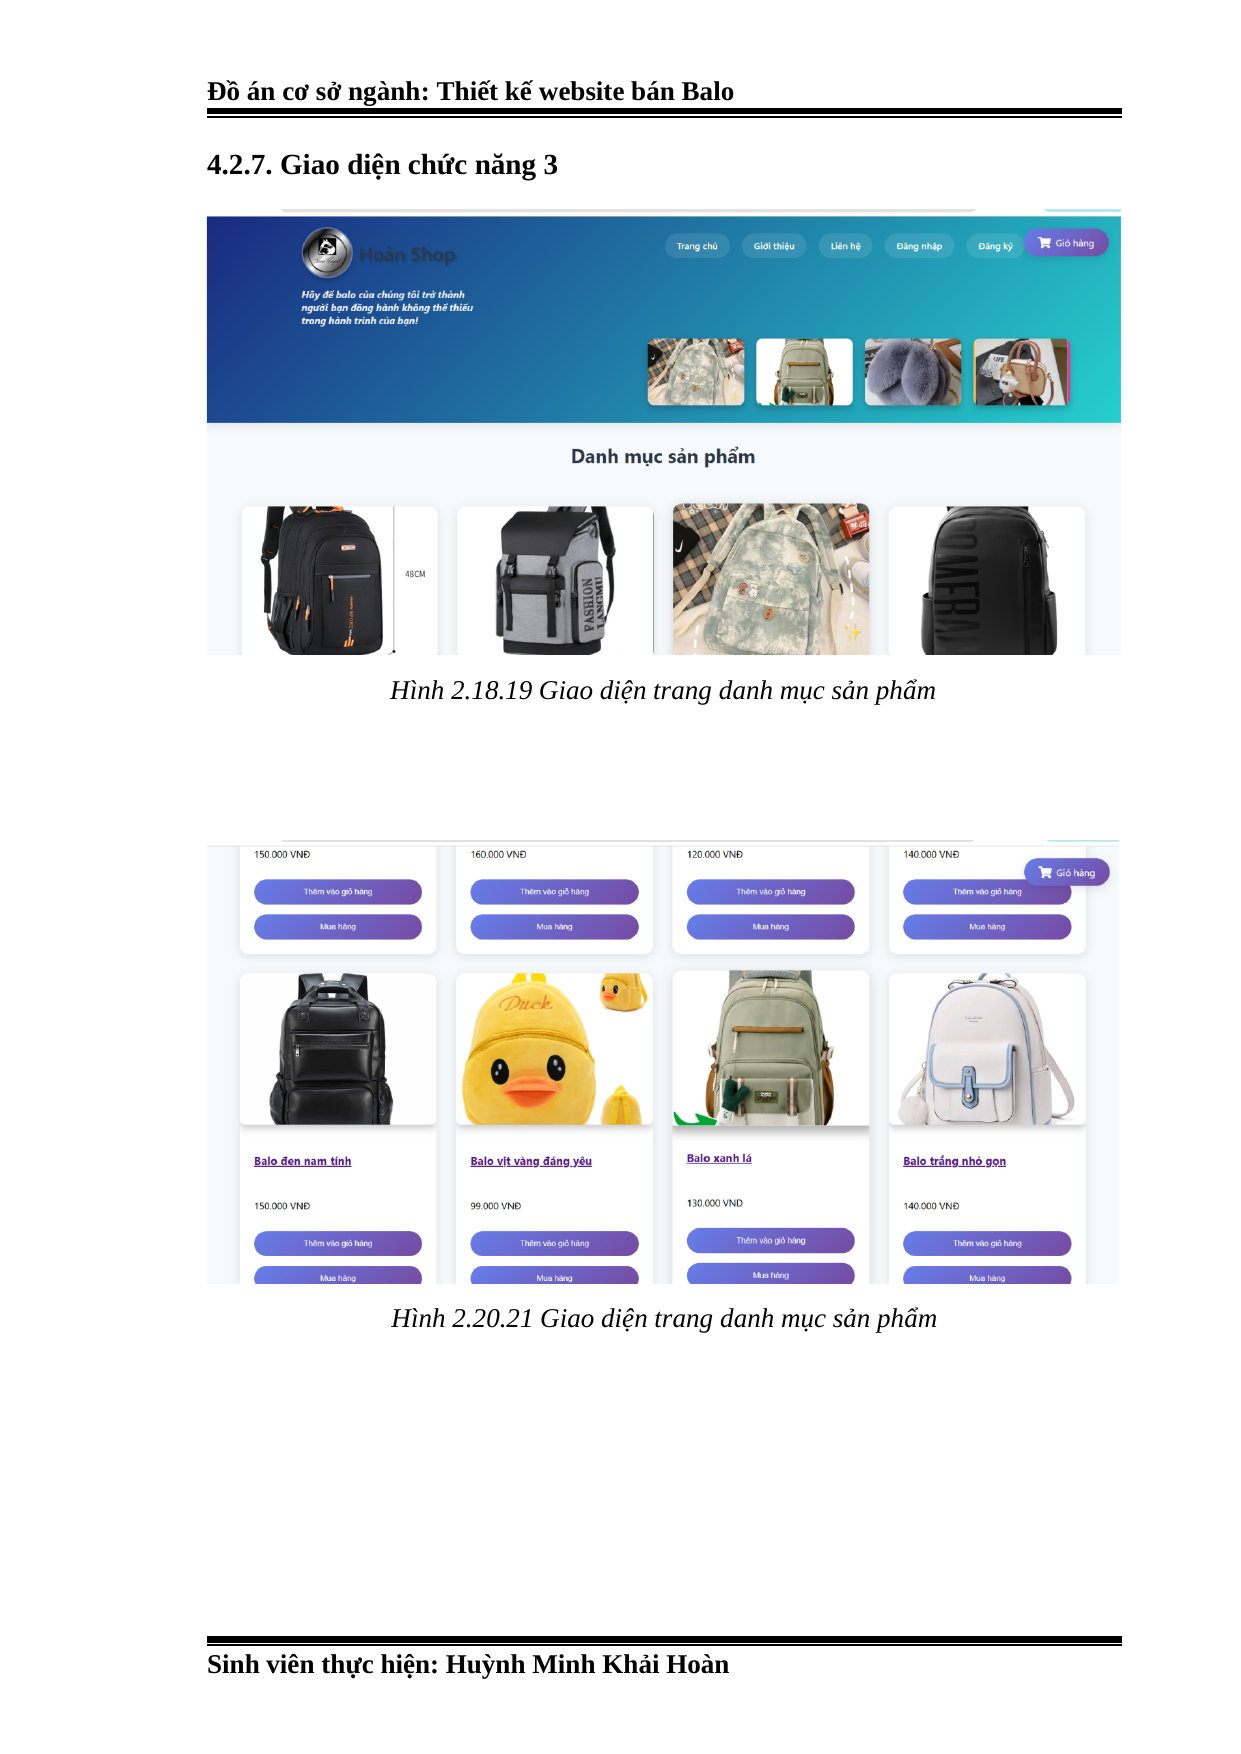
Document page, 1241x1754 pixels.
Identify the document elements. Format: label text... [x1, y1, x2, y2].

picture [206, 209, 1122, 655]
subtitle Giao diện chức năng 3 [207, 147, 1122, 181]
picture [206, 840, 1120, 1284]
